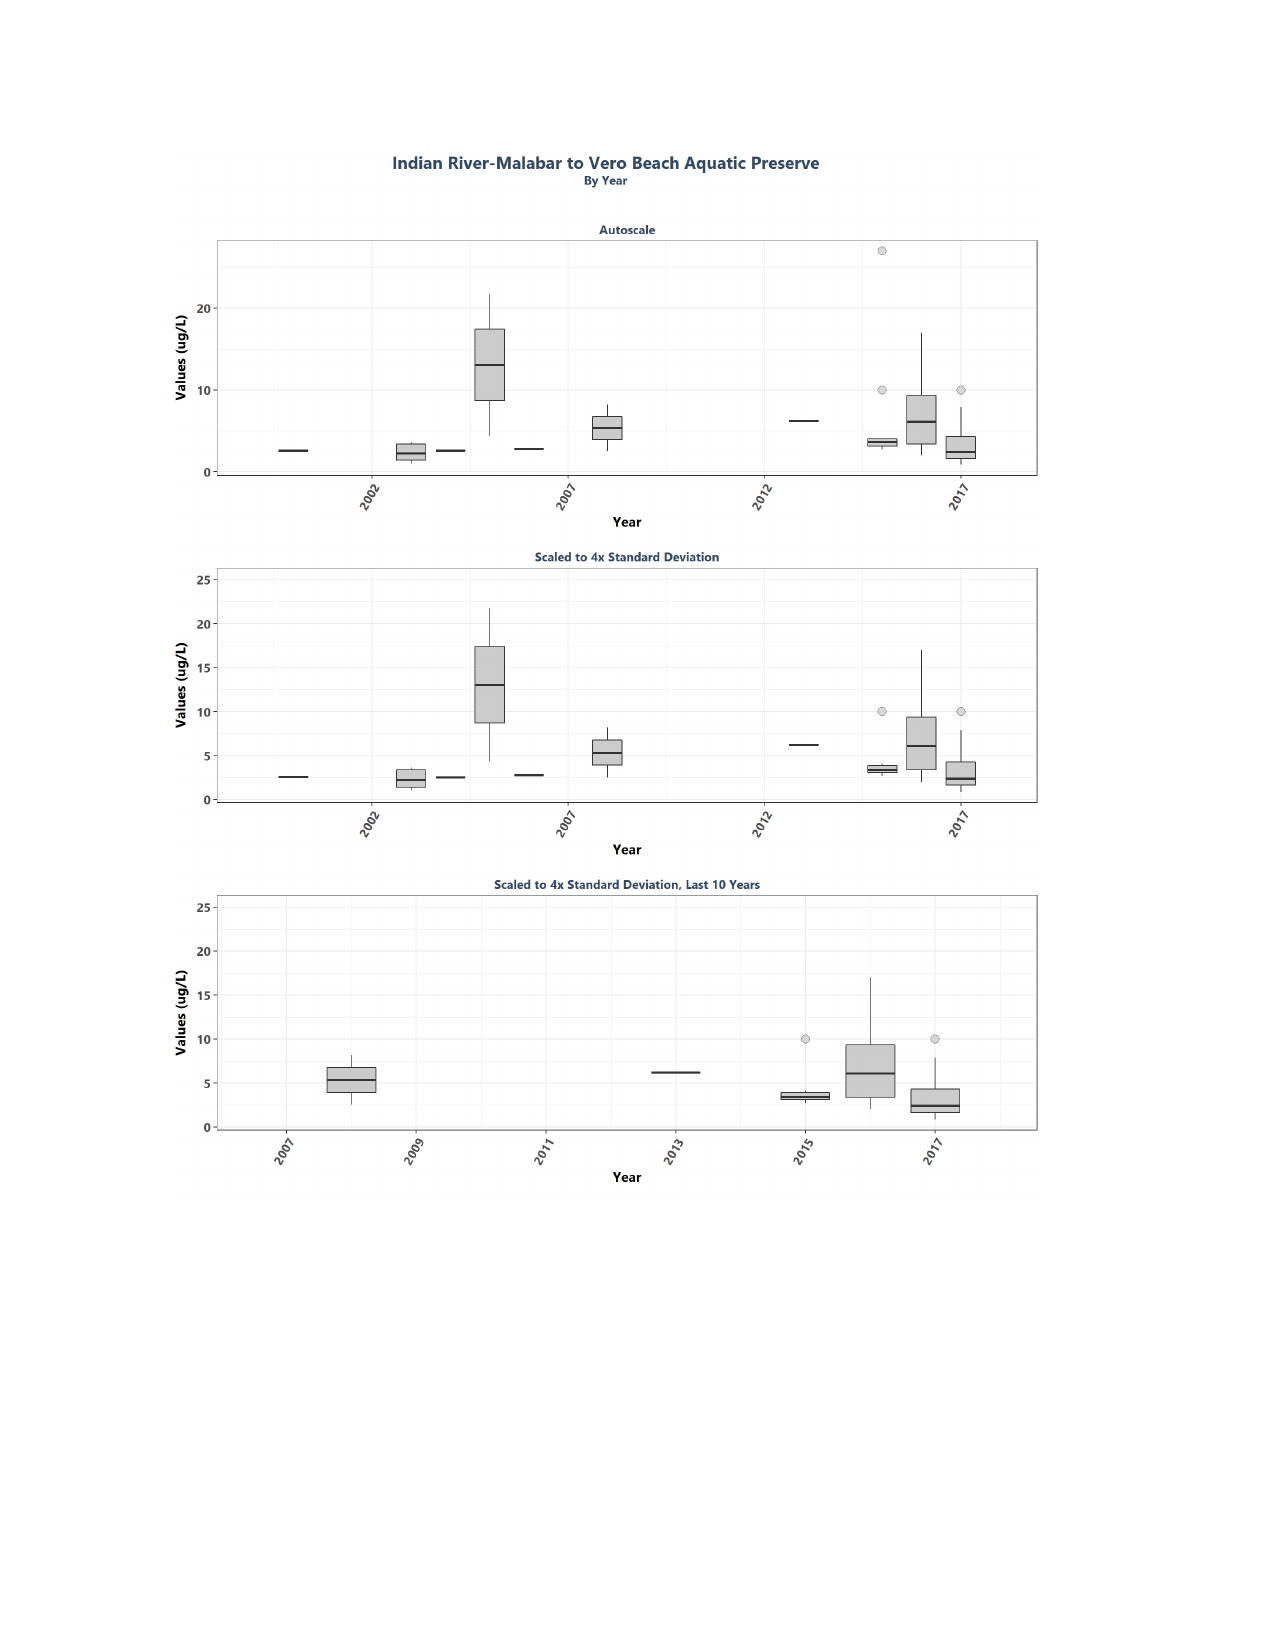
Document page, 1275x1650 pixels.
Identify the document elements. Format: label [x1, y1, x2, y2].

picture [168, 150, 1044, 1200]
